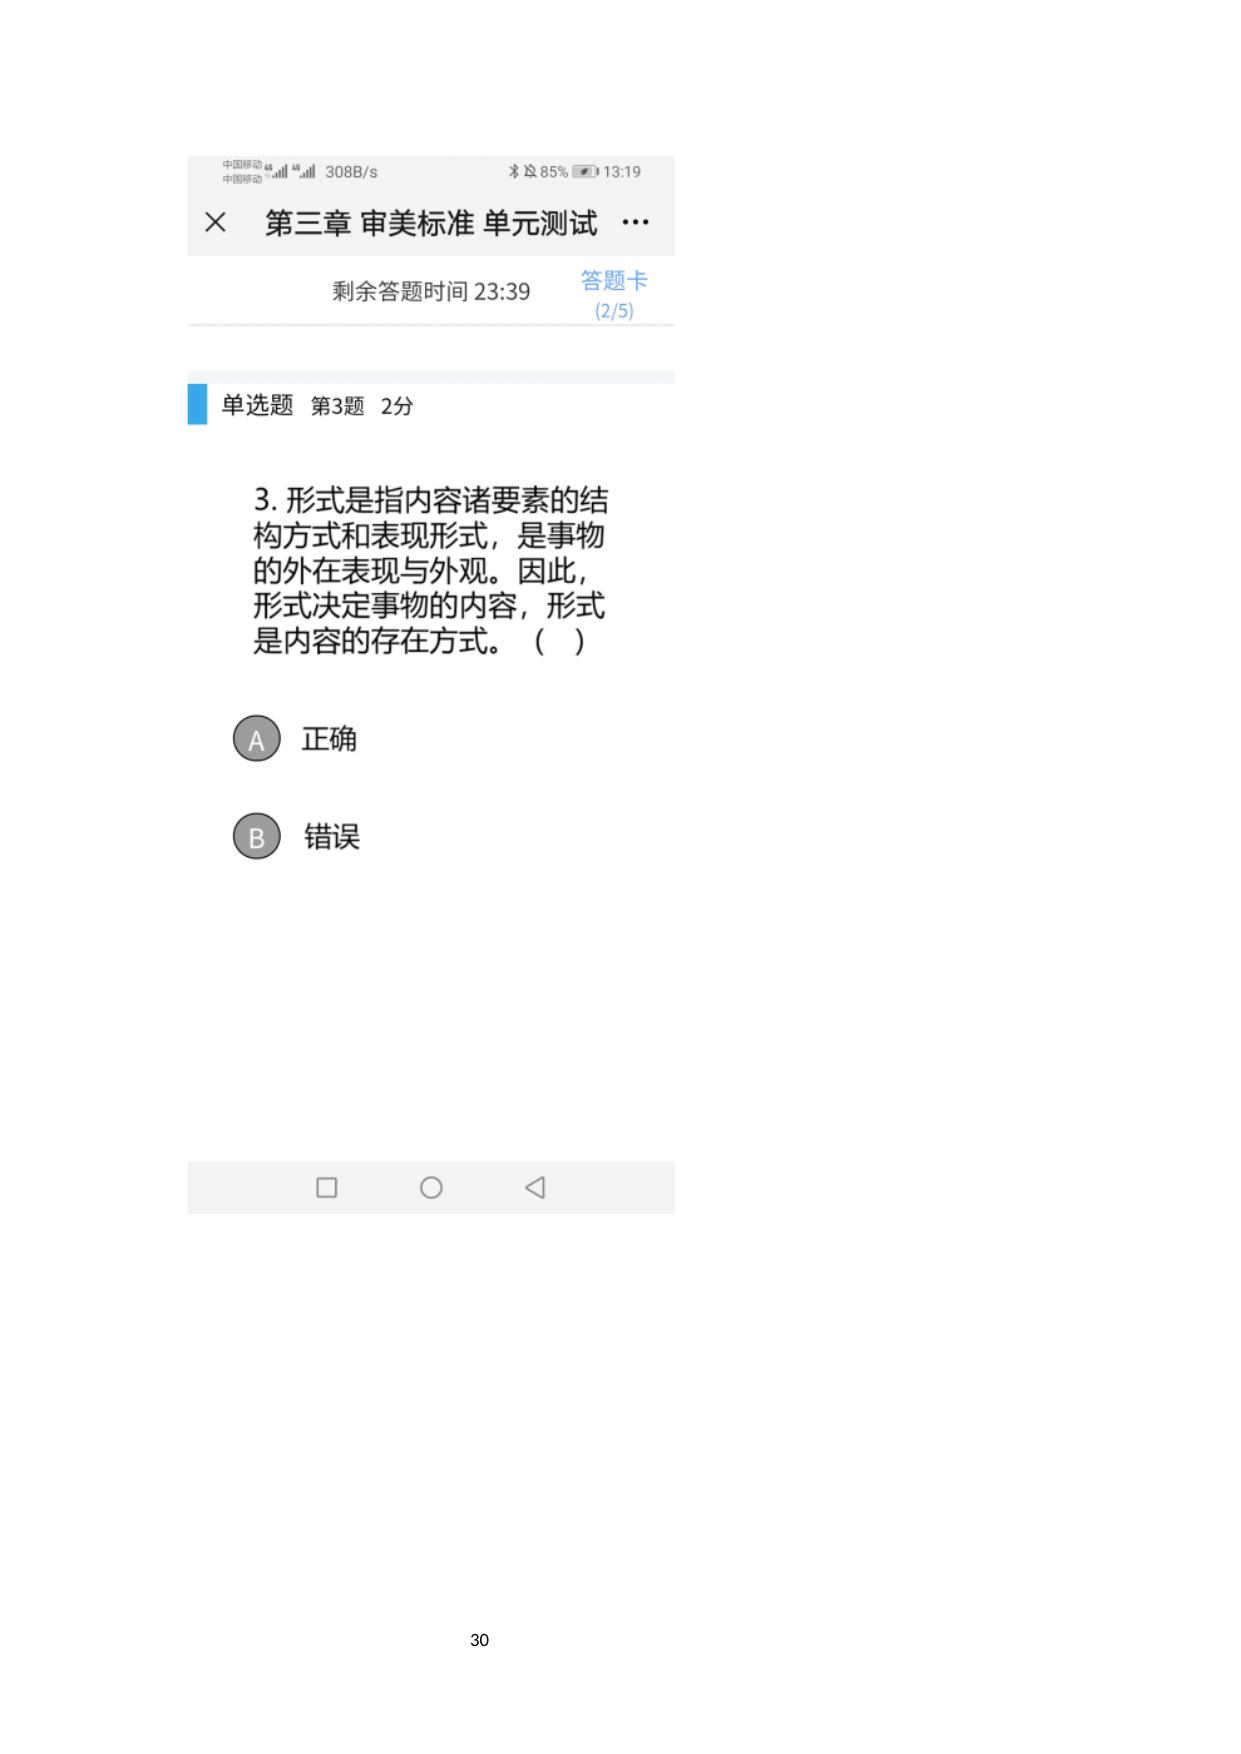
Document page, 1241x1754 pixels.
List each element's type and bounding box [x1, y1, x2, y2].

picture [187, 156, 675, 1214]
